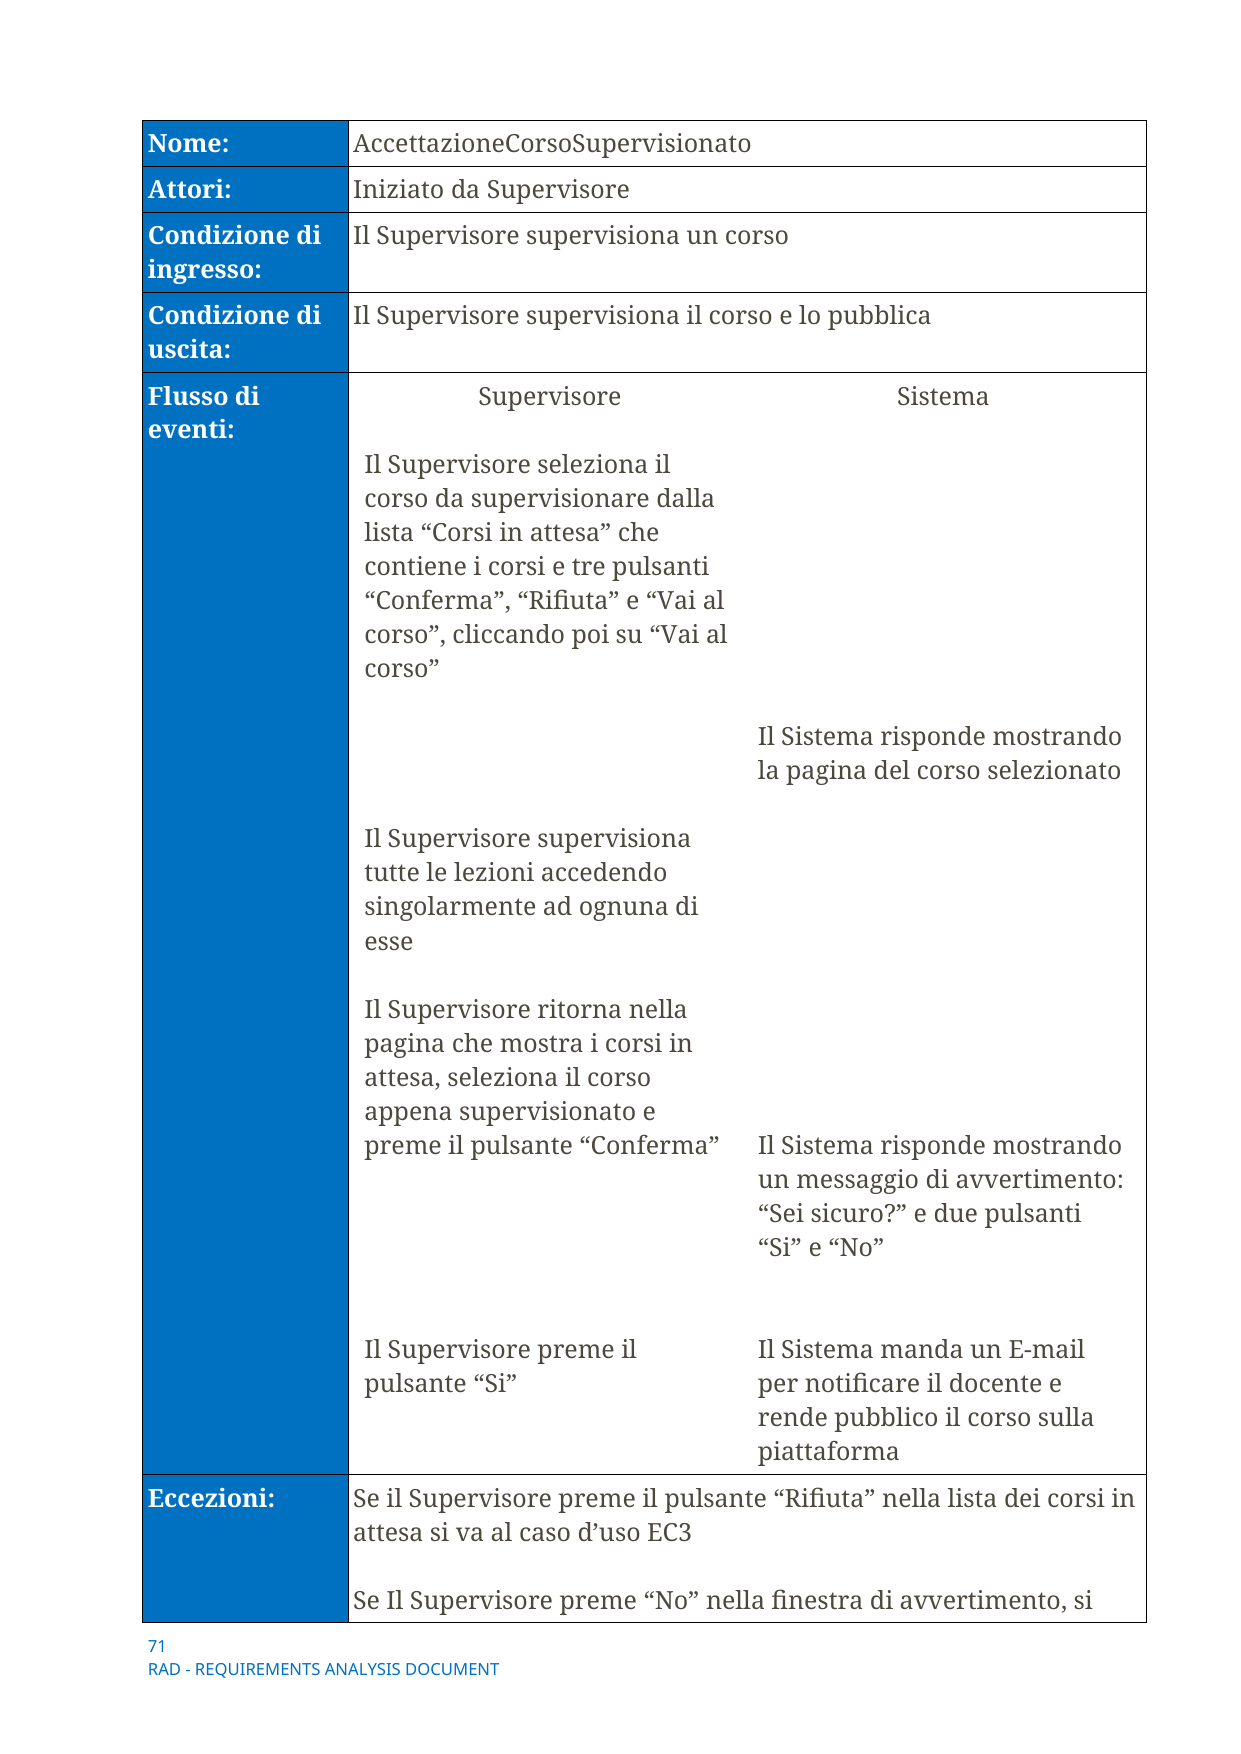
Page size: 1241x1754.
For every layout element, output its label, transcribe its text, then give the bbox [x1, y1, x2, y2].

table_cell Condizione di ingresso: [143, 213, 348, 292]
table_cell Condizione di uscita: [143, 293, 348, 372]
table_cell Nome: [143, 121, 348, 166]
table_cell [349, 373, 1146, 1474]
table_cell Attori: [143, 167, 348, 212]
table_cell Flusso di eventi: [143, 373, 348, 1474]
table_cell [349, 1475, 1146, 1622]
table_cell AccettazioneCorsoSupervisionato [349, 121, 1146, 166]
table_cell Il Supervisore supervisiona un corso [349, 213, 1146, 292]
table_cell Eccezioni: [143, 1475, 348, 1622]
table_cell Il Supervisore supervisiona il corso e lo pubblica [349, 293, 1146, 372]
table_cell Iniziato da Supervisore [349, 167, 1146, 212]
